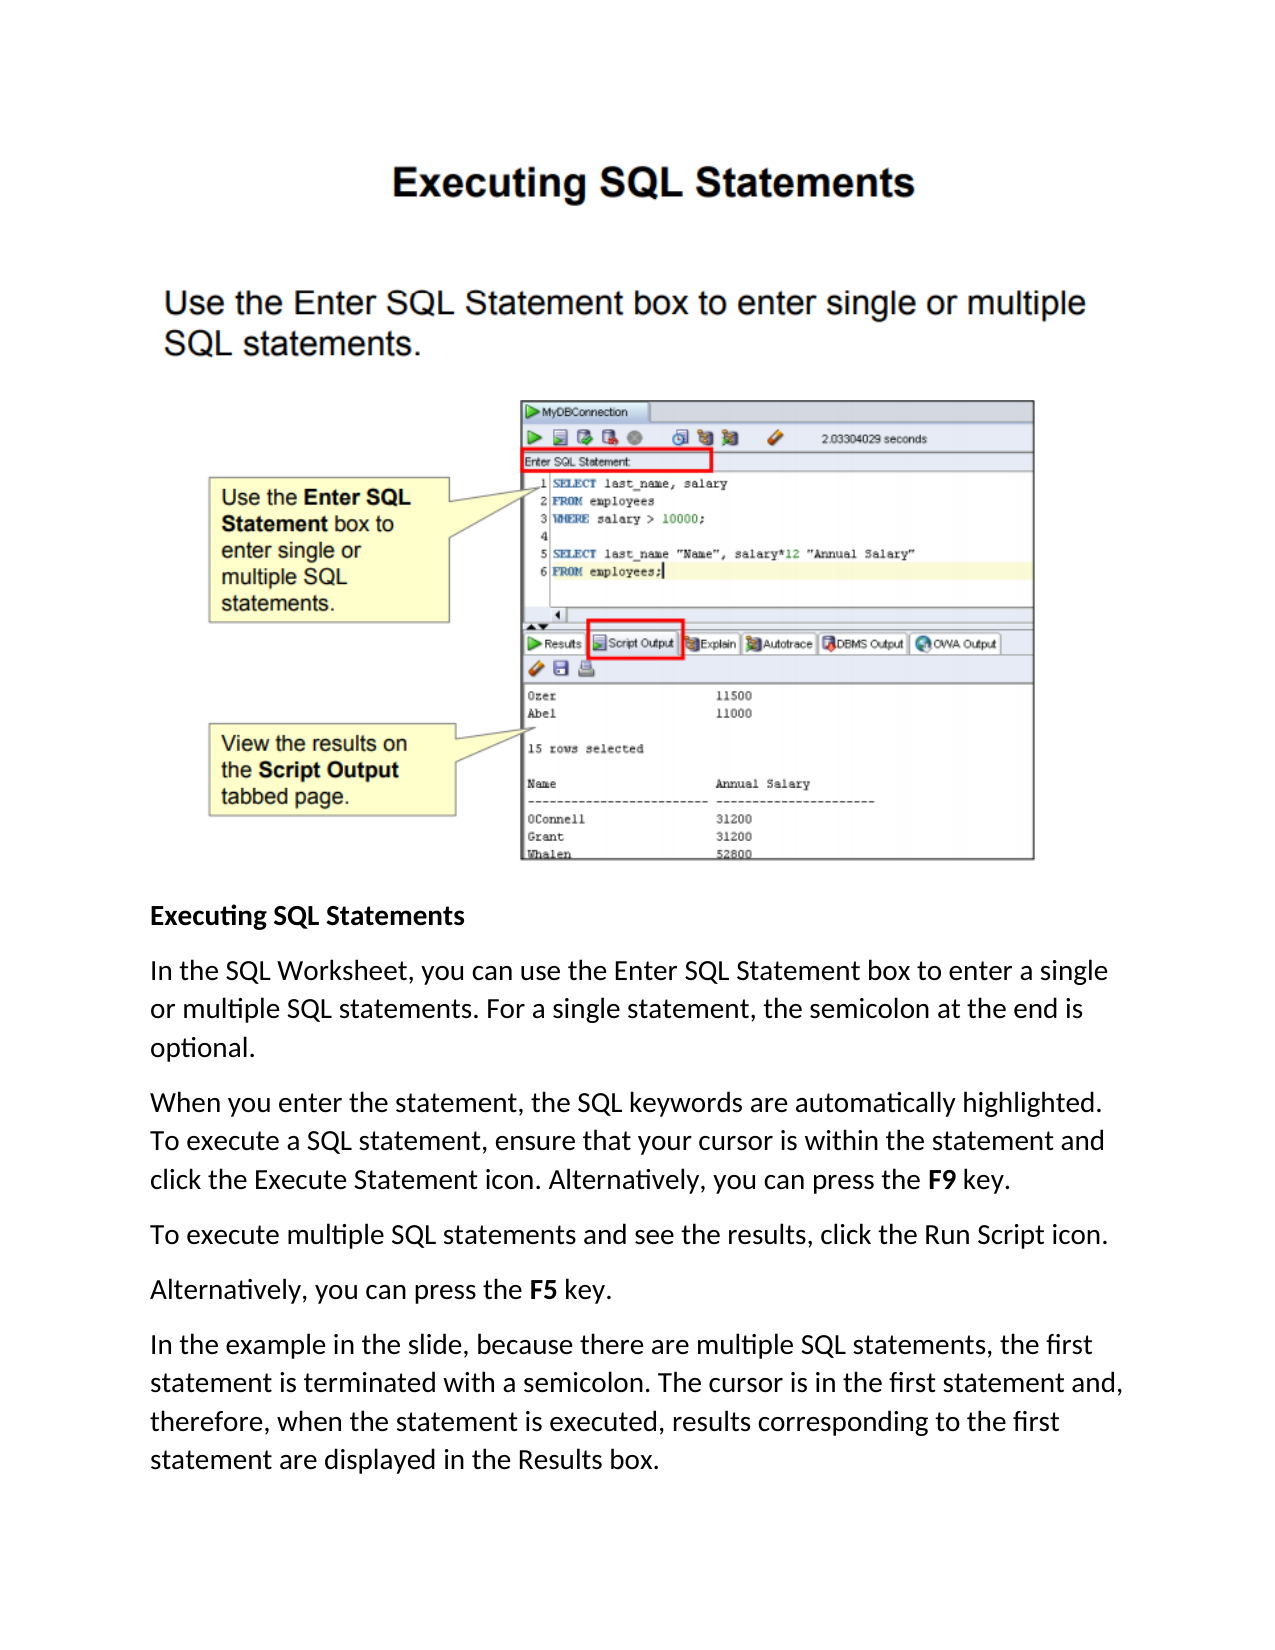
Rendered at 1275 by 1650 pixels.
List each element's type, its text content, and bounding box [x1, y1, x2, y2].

text In the example in the slide, because there are multiple SQL statements, the first statement is terminated with a semicolon. The cursor is in the first statement and, therefore, when the statement is executed, results corresponding to the first statement are displayed in the Results box. [150, 1326, 1125, 1477]
text Executing SQL Statements [150, 897, 1125, 932]
text When you enter the statement, the SQL keywords are automatically highlighted. To execute a SQL statement, ensure that your cursor is within the statement and click the Execute Statement icon. Alternatively, you can press the F9 key. [150, 1084, 1125, 1196]
text In the SQL Worksheet, you can use the Enter SQL Statement box to enter a single or multiple SQL statements. For a single statement, the semicolon at the end is optional. [150, 952, 1125, 1064]
picture [150, 150, 1125, 878]
text To execute multiple SQL statements and see the results, click the Run Script icon. [150, 1216, 1125, 1252]
text Alternatively, you can press the F5 key. [150, 1271, 1125, 1307]
